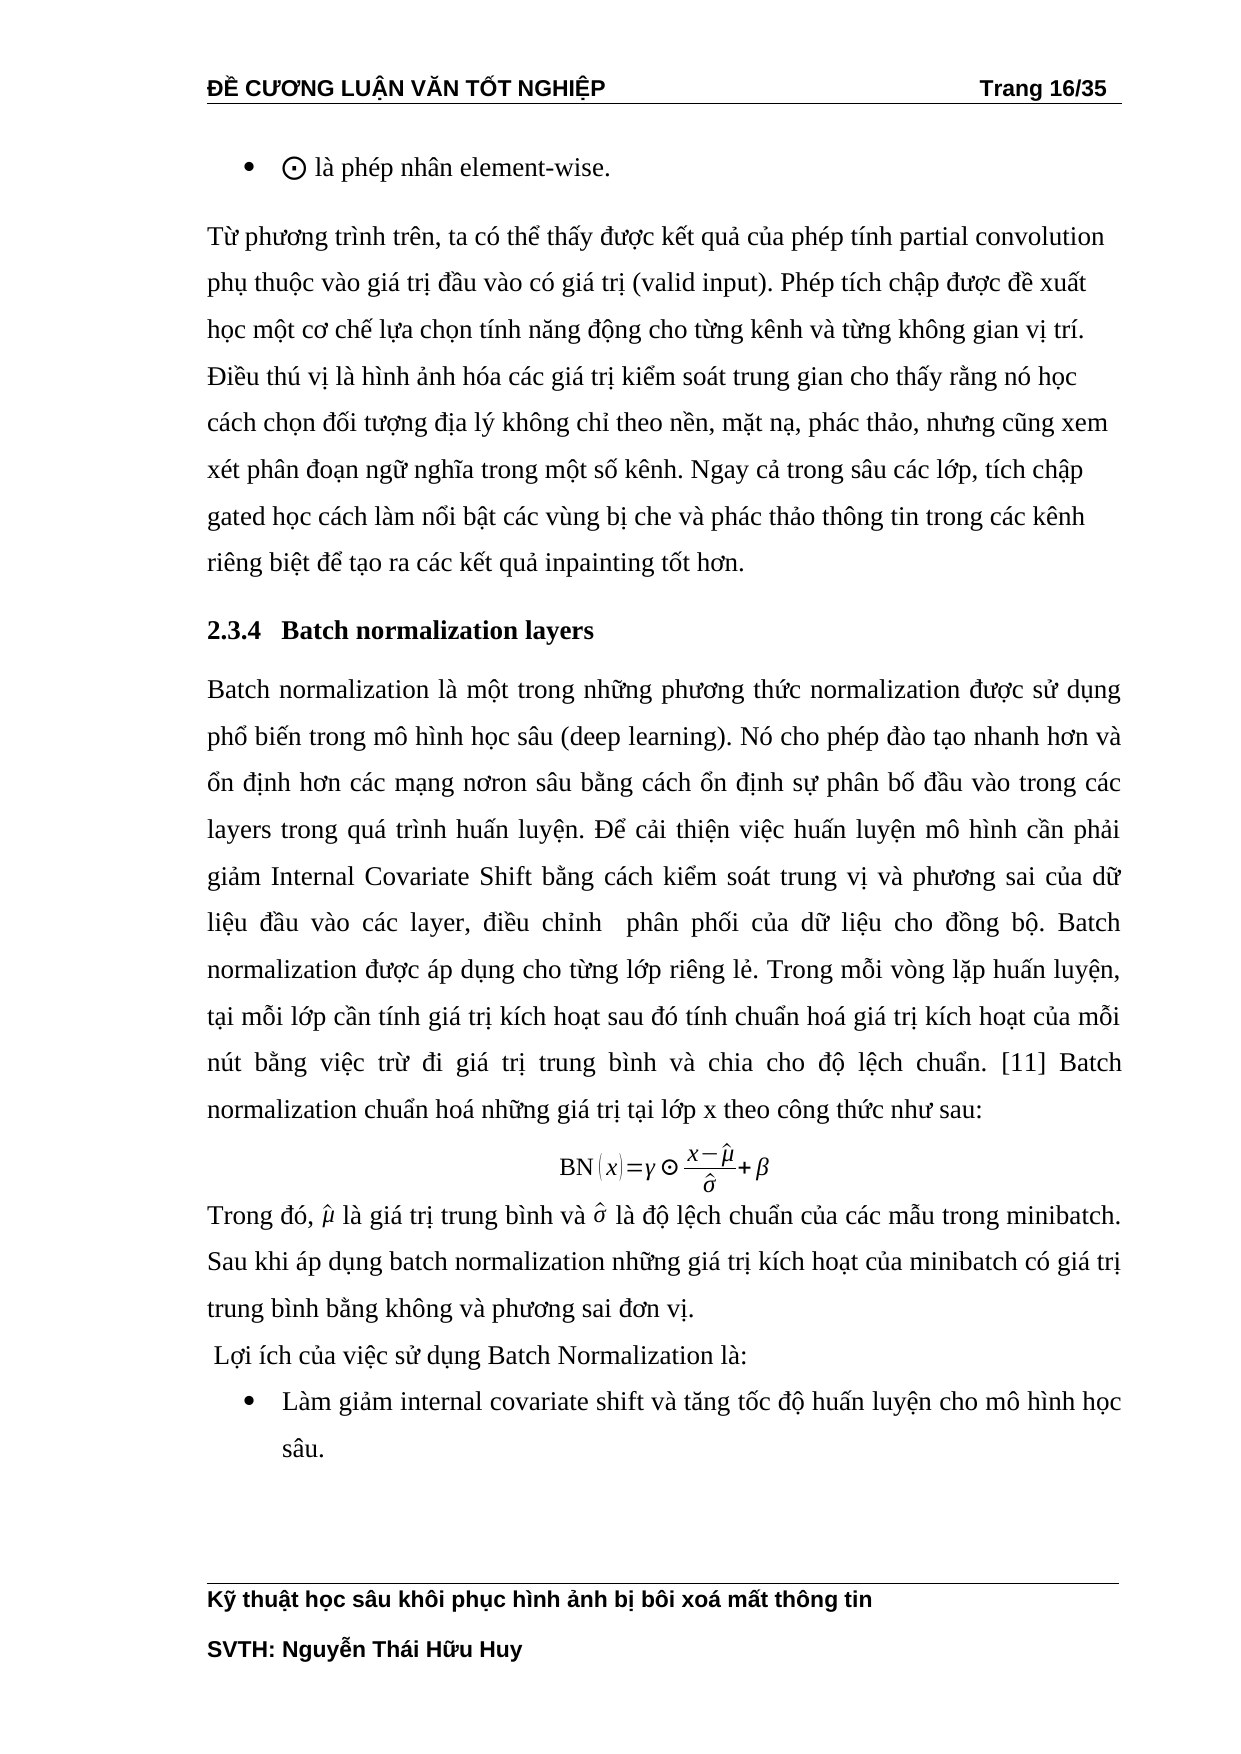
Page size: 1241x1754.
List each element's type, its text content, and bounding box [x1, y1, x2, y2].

subtitle Batch normalization layers [207, 614, 1122, 645]
text Từ phương trình trên, ta có thể thấy được kết quả của phép tính partial convolution phụ thuộc vào giá trị đầu vào có giá trị (valid input). Phép tích chập được đề xuất học một cơ chế lựa chọn tính năng động cho từng kênh và từng không gian vị trí. Điều thú vị là hình ảnh hóa các giá trị kiểm soát trung gian cho thấy rằng nó học cách chọn đối tượng địa lý không chỉ theo nền, mặt nạ, phác thảo, nhưng cũng xem xét phân đoạn ngữ nghĩa trong một số kênh. Ngay cả trong sâu các lớp, tích chập gated học cách làm nổi bật các vùng bị che và phác thảo thông tin trong các kênh riêng biệt để tạo ra các kết quả inpainting tốt hơn. [207, 220, 1122, 578]
text Trong đó, là giá trị trung bình và là độ lệch chuẩn của các mẫu trong minibatch. Sau khi áp dụng batch normalization những giá trị kích hoạt của minibatch có giá trị trung bình bằng không và phương sai đơn vị. [207, 1199, 1122, 1323]
list là phép nhân element-wise. [244, 151, 1122, 183]
text Batch normalization là một trong những phương thức normalization được sử dụng phổ biến trong mô hình học sâu (deep learning). Nó cho phép đào tạo nhanh hơn và ổn định hơn các mạng nơron sâu bằng cách ổn định sự phân bố đầu vào trong các layers trong quá trình huấn luyện. Để cải thiện việc huấn luyện mô hình cần phải giảm Internal Covariate Shift bằng cách kiểm soát trung vị và phương sai của dữ liệu đầu vào các layer, điều chỉnh phân phối của dữ liệu cho đồng bộ. Batch normalization được áp dụng cho từng lớp riêng lẻ. Trong mỗi vòng lặp huấn luyện, tại mỗi lớp cần tính giá trị kích hoạt sau đó tính chuẩn hoá giá trị kích hoạt của mỗi nút bằng việc trừ đi giá trị trung bình và chia cho độ lệch chuẩn. Batch normalization chuẩn hoá những giá trị tại lớp x theo công thức như sau: [207, 673, 1122, 1124]
list Làm giảm internal covariate shift và tăng tốc độ huấn luyện cho mô hình học sâu. [244, 1385, 1122, 1463]
text Lợi ích của việc sử dụng Batch Normalization là: [207, 1339, 1122, 1370]
